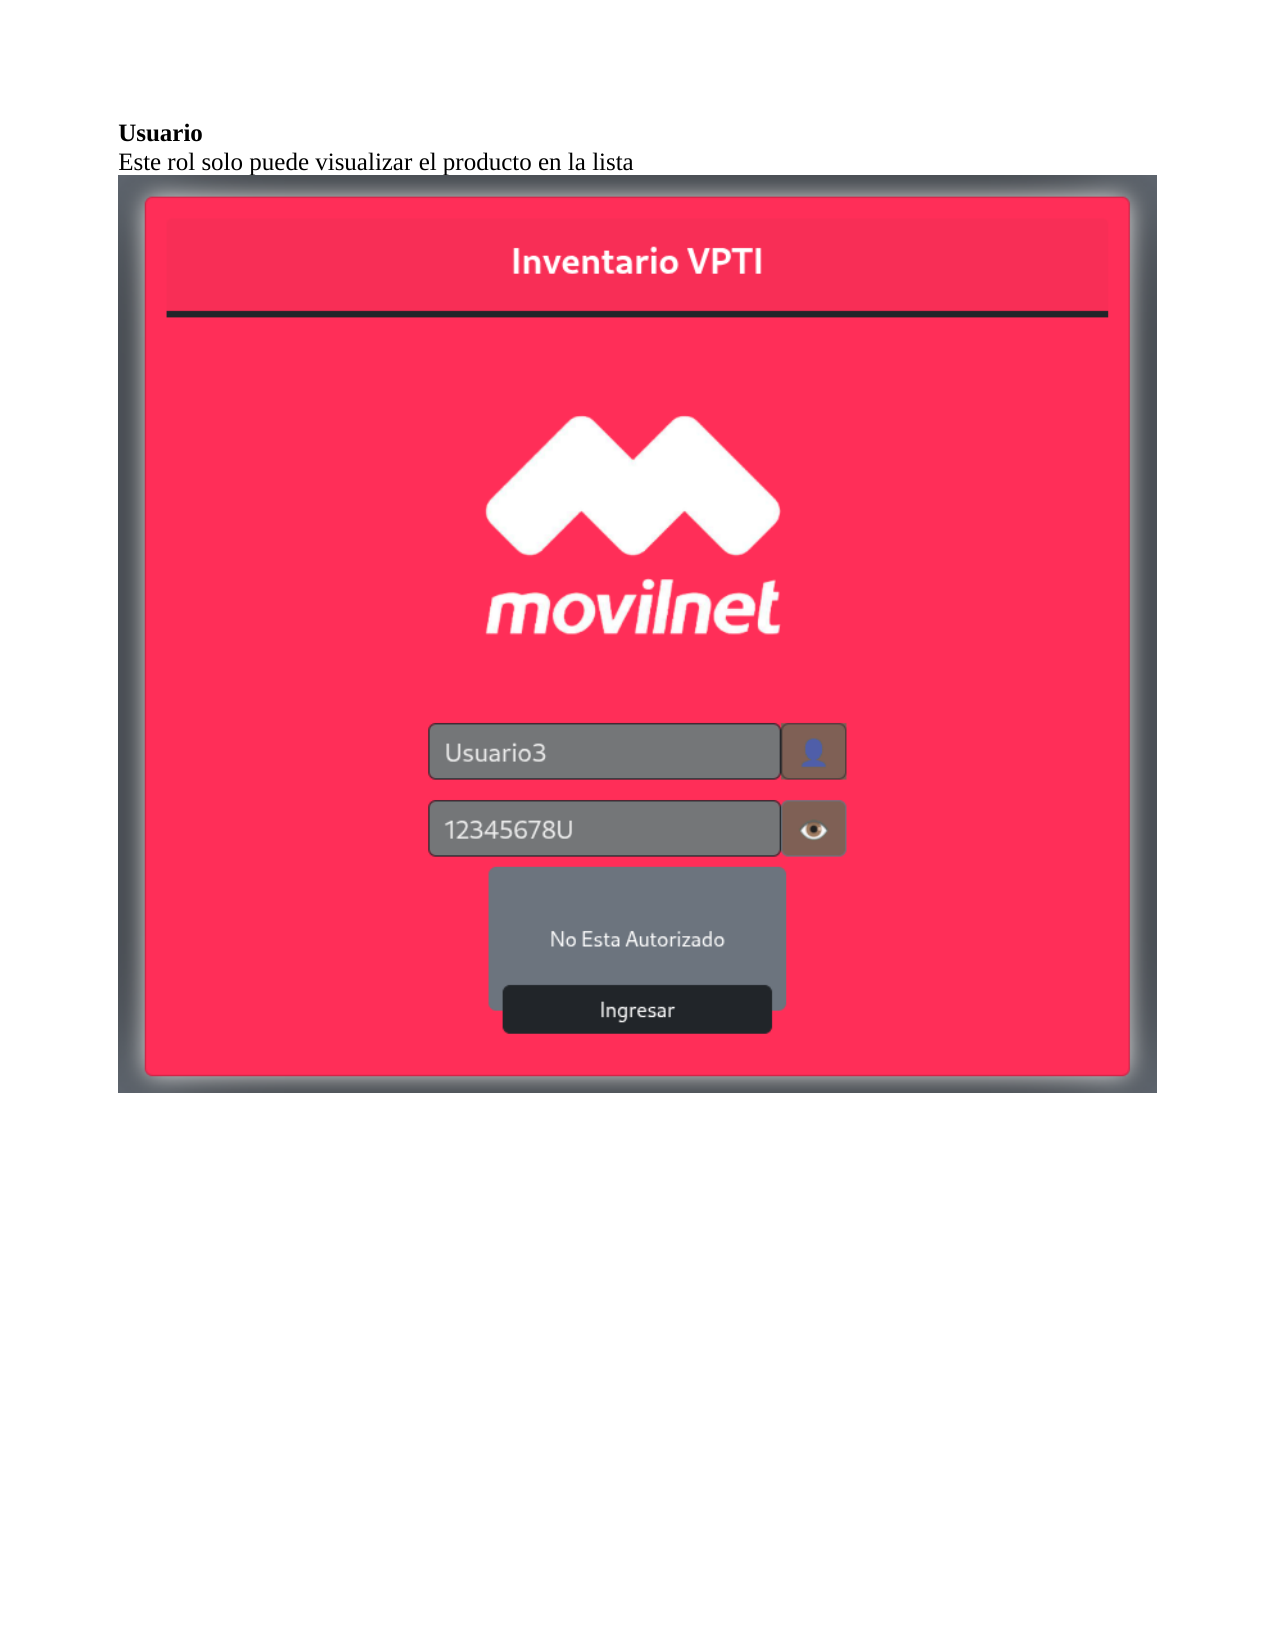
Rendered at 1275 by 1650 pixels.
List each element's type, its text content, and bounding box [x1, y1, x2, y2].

text Este rol solo puede visualizar el producto en la lista [118, 147, 1157, 175]
picture [118, 175, 1157, 1093]
text Usuario [118, 118, 1157, 147]
